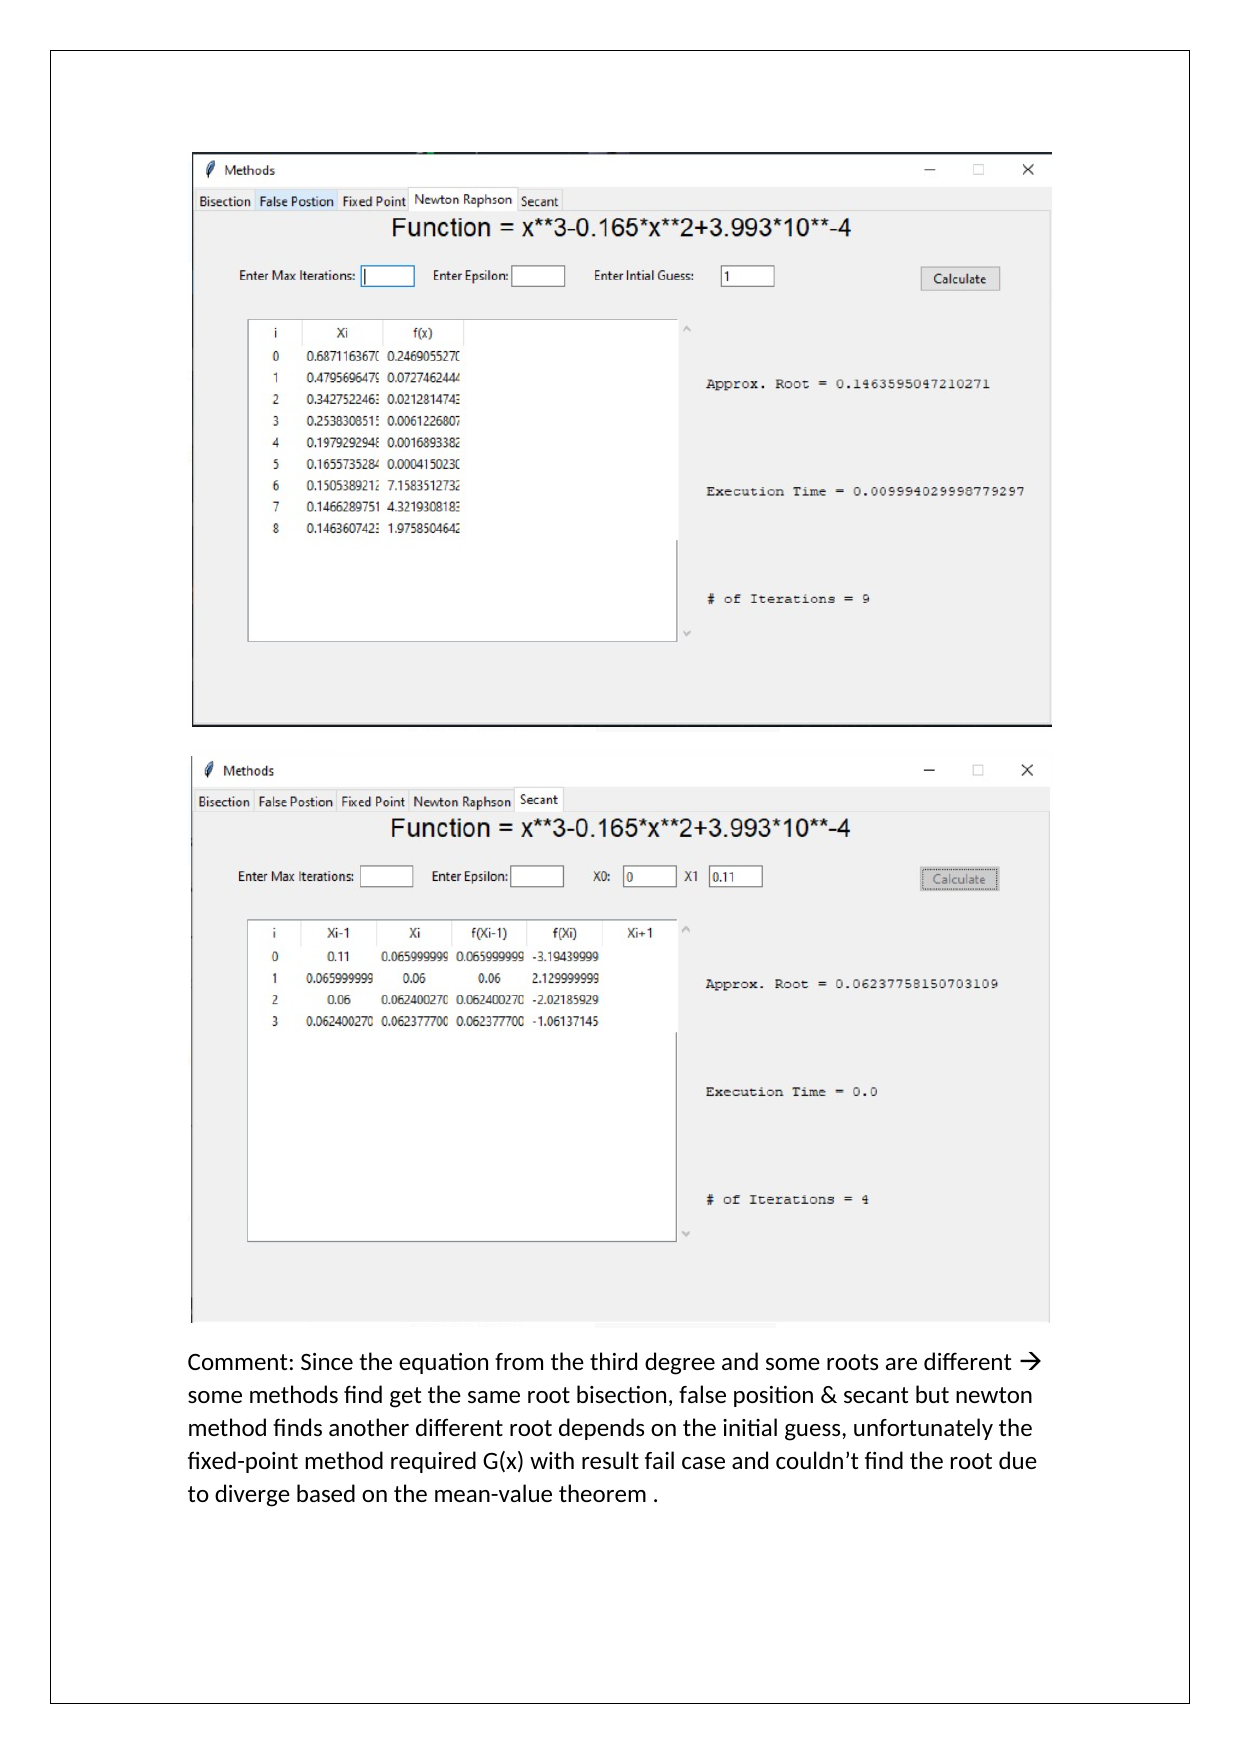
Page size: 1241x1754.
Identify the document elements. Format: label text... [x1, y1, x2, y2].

picture [187, 750, 1053, 1328]
text Comment: Since the equation from the third degree and some roots are different some methods find get the same root bisection, false position & secant but newton method finds another different root depends on the initial guess, unfortunately the fixed-point method required G(x) with result fail case and couldn’t find the root due to diverge based on the mean-value theorem . [187, 1346, 1053, 1509]
picture [187, 150, 1053, 732]
